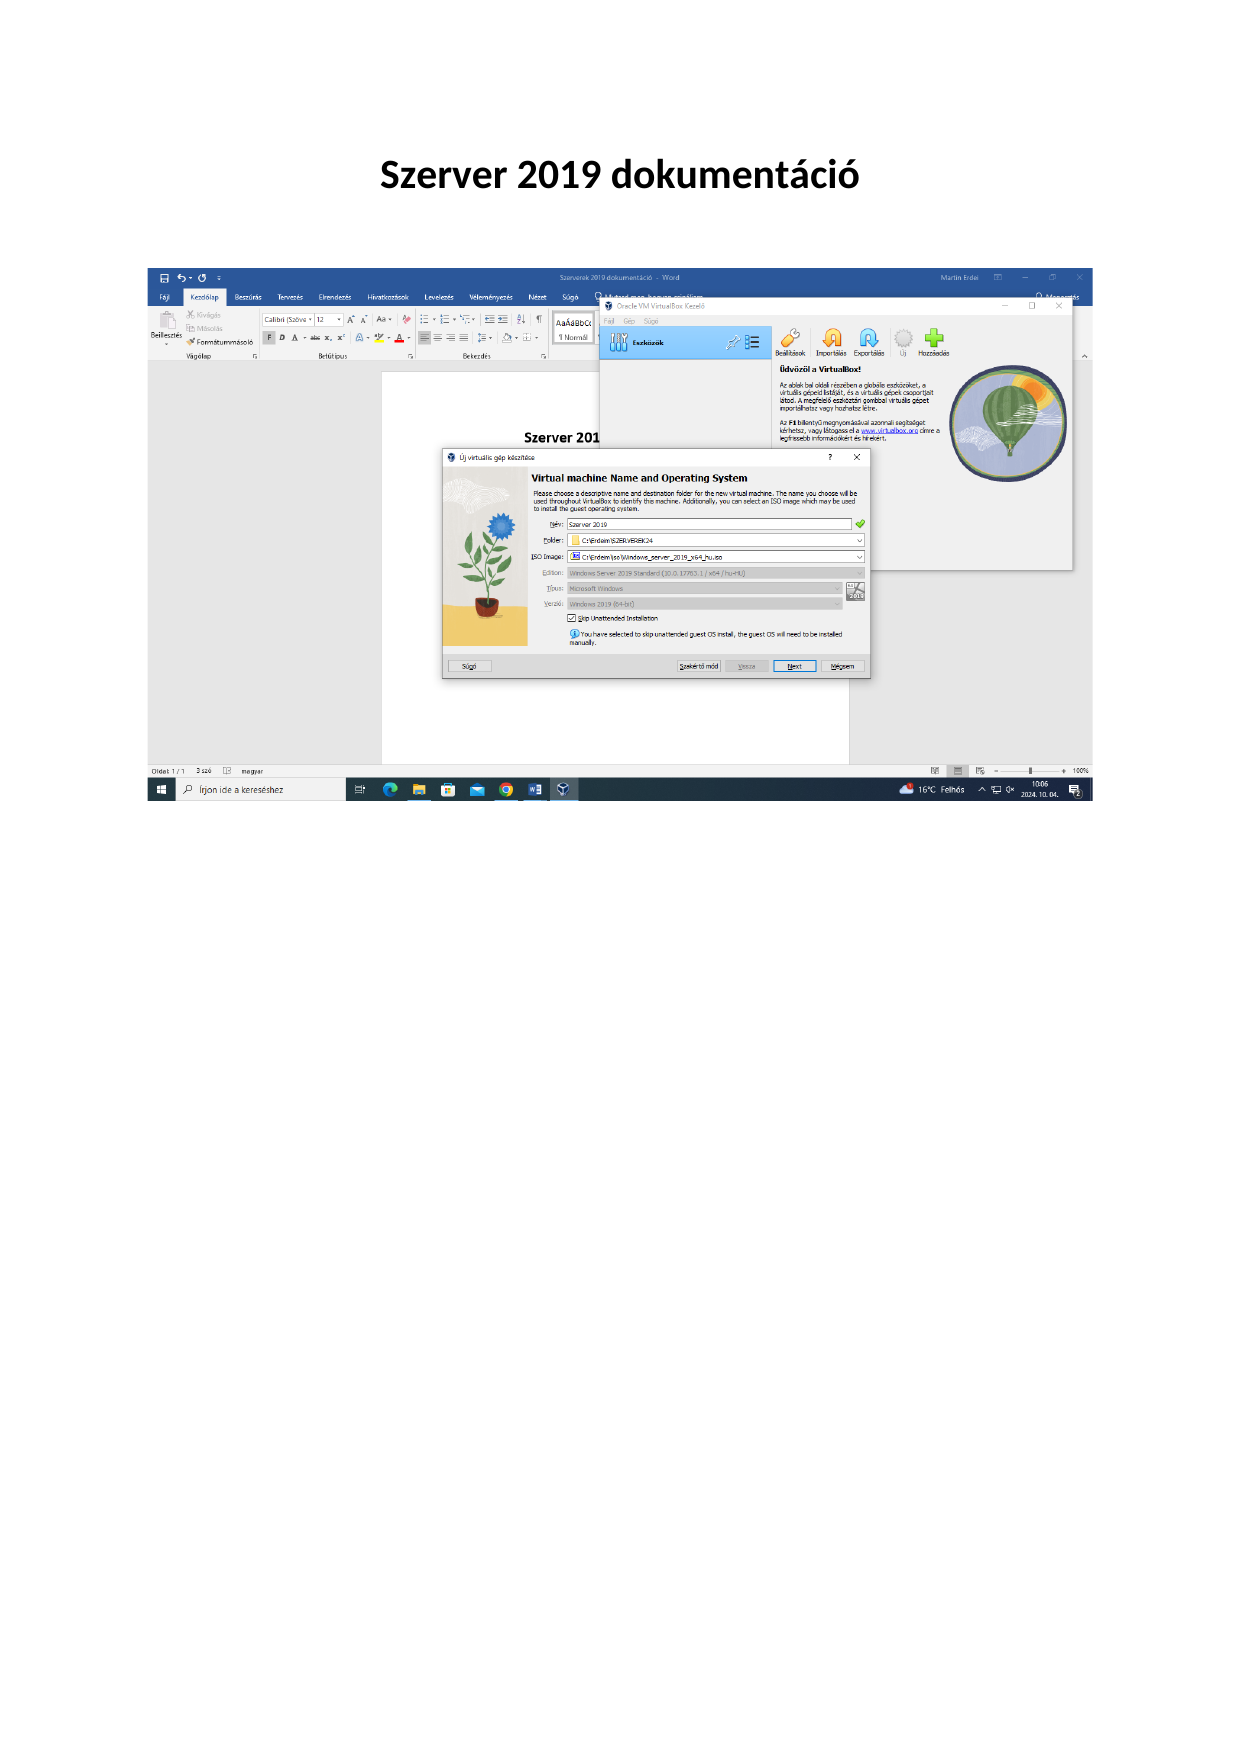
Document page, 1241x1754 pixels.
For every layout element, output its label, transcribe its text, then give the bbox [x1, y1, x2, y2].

text Szerver 2019 dokumentáció [148, 148, 1093, 198]
picture [147, 268, 1093, 801]
